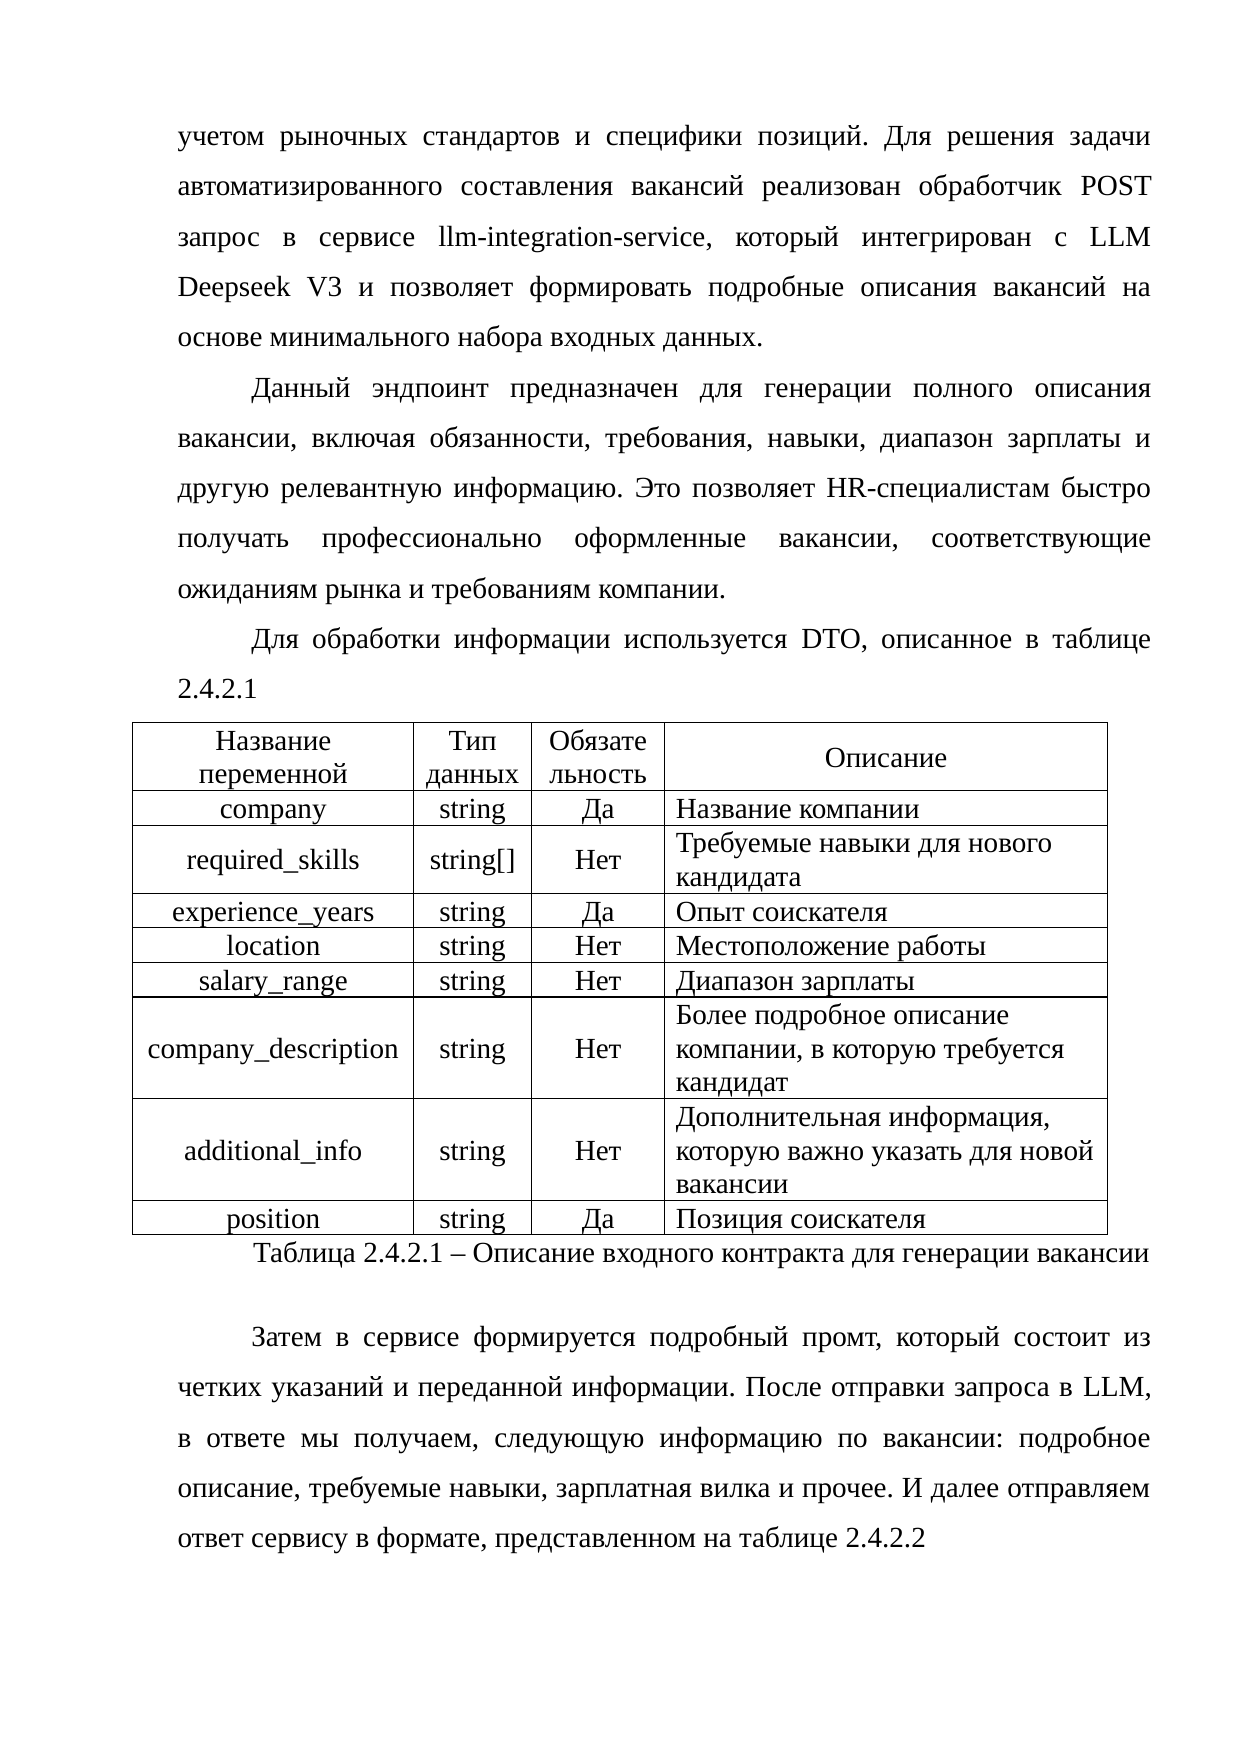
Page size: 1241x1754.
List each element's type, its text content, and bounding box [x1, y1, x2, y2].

table_cell Да [532, 791, 664, 824]
table_header Обязательность [532, 723, 664, 790]
table_cell required_skills [133, 826, 413, 893]
table_cell location [133, 928, 413, 962]
text Затем в сервисе формируется подробный промт, который состоит из четких указаний и переданной информации. После отправки запроса в LLM, в ответе мы получаем, следующую информацию по вакансии: подробное описание, требуемые навыки, зарплатная вилка и прочее. И далее отправляем ответ сервису в формате, представленном на таблице 2.4.2.2 [177, 1319, 1152, 1554]
table_cell Требуемые навыки для нового кандидата [665, 826, 1107, 893]
table_cell string [414, 963, 531, 996]
table_cell Позиция соискателя [665, 1201, 1107, 1234]
table_cell company [133, 791, 413, 824]
table_cell company_description [133, 998, 413, 1098]
table_cell Дополнительная информация, которую важно указать для новой вакансии [665, 1099, 1107, 1200]
table_cell Местоположение работы [665, 928, 1107, 962]
table_cell experience_years [133, 894, 413, 927]
table_cell Да [532, 894, 664, 927]
table_cell Нет [532, 998, 664, 1098]
table_cell string[] [414, 826, 531, 893]
table_cell string [414, 894, 531, 927]
table_cell Нет [532, 1099, 664, 1200]
table_cell Нет [532, 963, 664, 996]
table_cell Название компании [665, 791, 1107, 824]
table_cell string [414, 998, 531, 1098]
table_cell salary_range [133, 963, 413, 996]
table_cell Опыт соискателя [665, 894, 1107, 927]
table_cell Более подробное описание компании, в которую требуется кандидат [665, 998, 1107, 1098]
text Таблица 2.4.2.1 – Описание входного контракта для генерации вакансии [177, 1235, 1152, 1269]
table_cell string [414, 928, 531, 962]
text Данный эндпоинт предназначен для генерации полного описания вакансии, включая обязанности, требования, навыки, диапазон зарплаты и другую релевантную информацию. Это позволяет HR-специалистам быстро получать профессионально оформленные вакансии, соответствующие ожиданиям рынка и требованиям компании. [177, 370, 1152, 604]
table_cell Диапазон зарплаты [665, 963, 1107, 996]
table_cell Нет [532, 826, 664, 893]
table_cell Нет [532, 928, 664, 962]
table_cell string [414, 1099, 531, 1200]
table_cell position [133, 1201, 413, 1234]
table_cell additional_info [133, 1099, 413, 1200]
table_header Тип данных [414, 723, 531, 790]
table_header Описание [665, 723, 1107, 790]
table_header Название переменной [133, 723, 413, 790]
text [177, 118, 1152, 353]
table_cell Да [532, 1201, 664, 1234]
text Для обработки информации используется DTO, описанное в таблице 2.4.2.1 [177, 621, 1152, 705]
table_cell string [414, 791, 531, 824]
table_cell string [414, 1201, 531, 1234]
